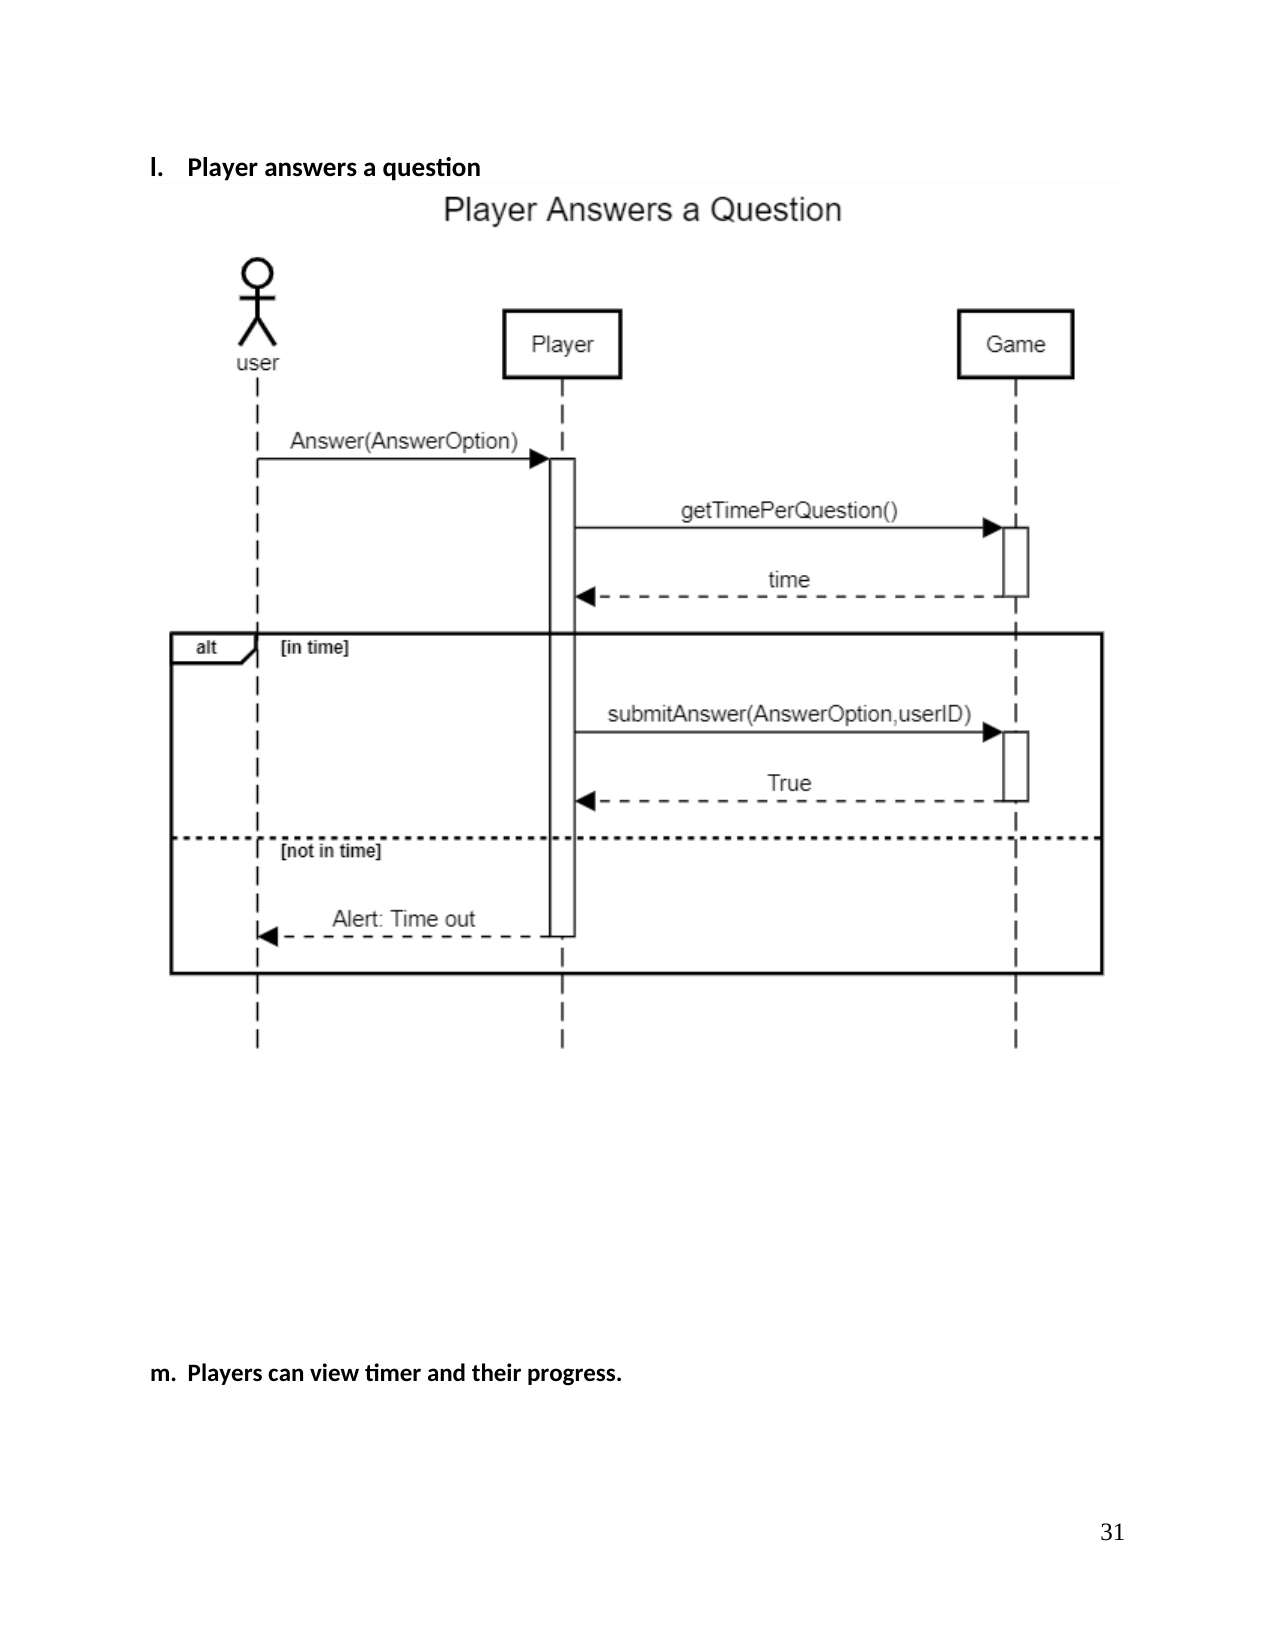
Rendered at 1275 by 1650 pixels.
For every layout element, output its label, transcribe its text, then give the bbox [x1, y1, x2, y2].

subtitle Player answers a question [150, 150, 1125, 183]
picture [150, 183, 1125, 1052]
list Players can view timer and their progress. [150, 1357, 1125, 1387]
